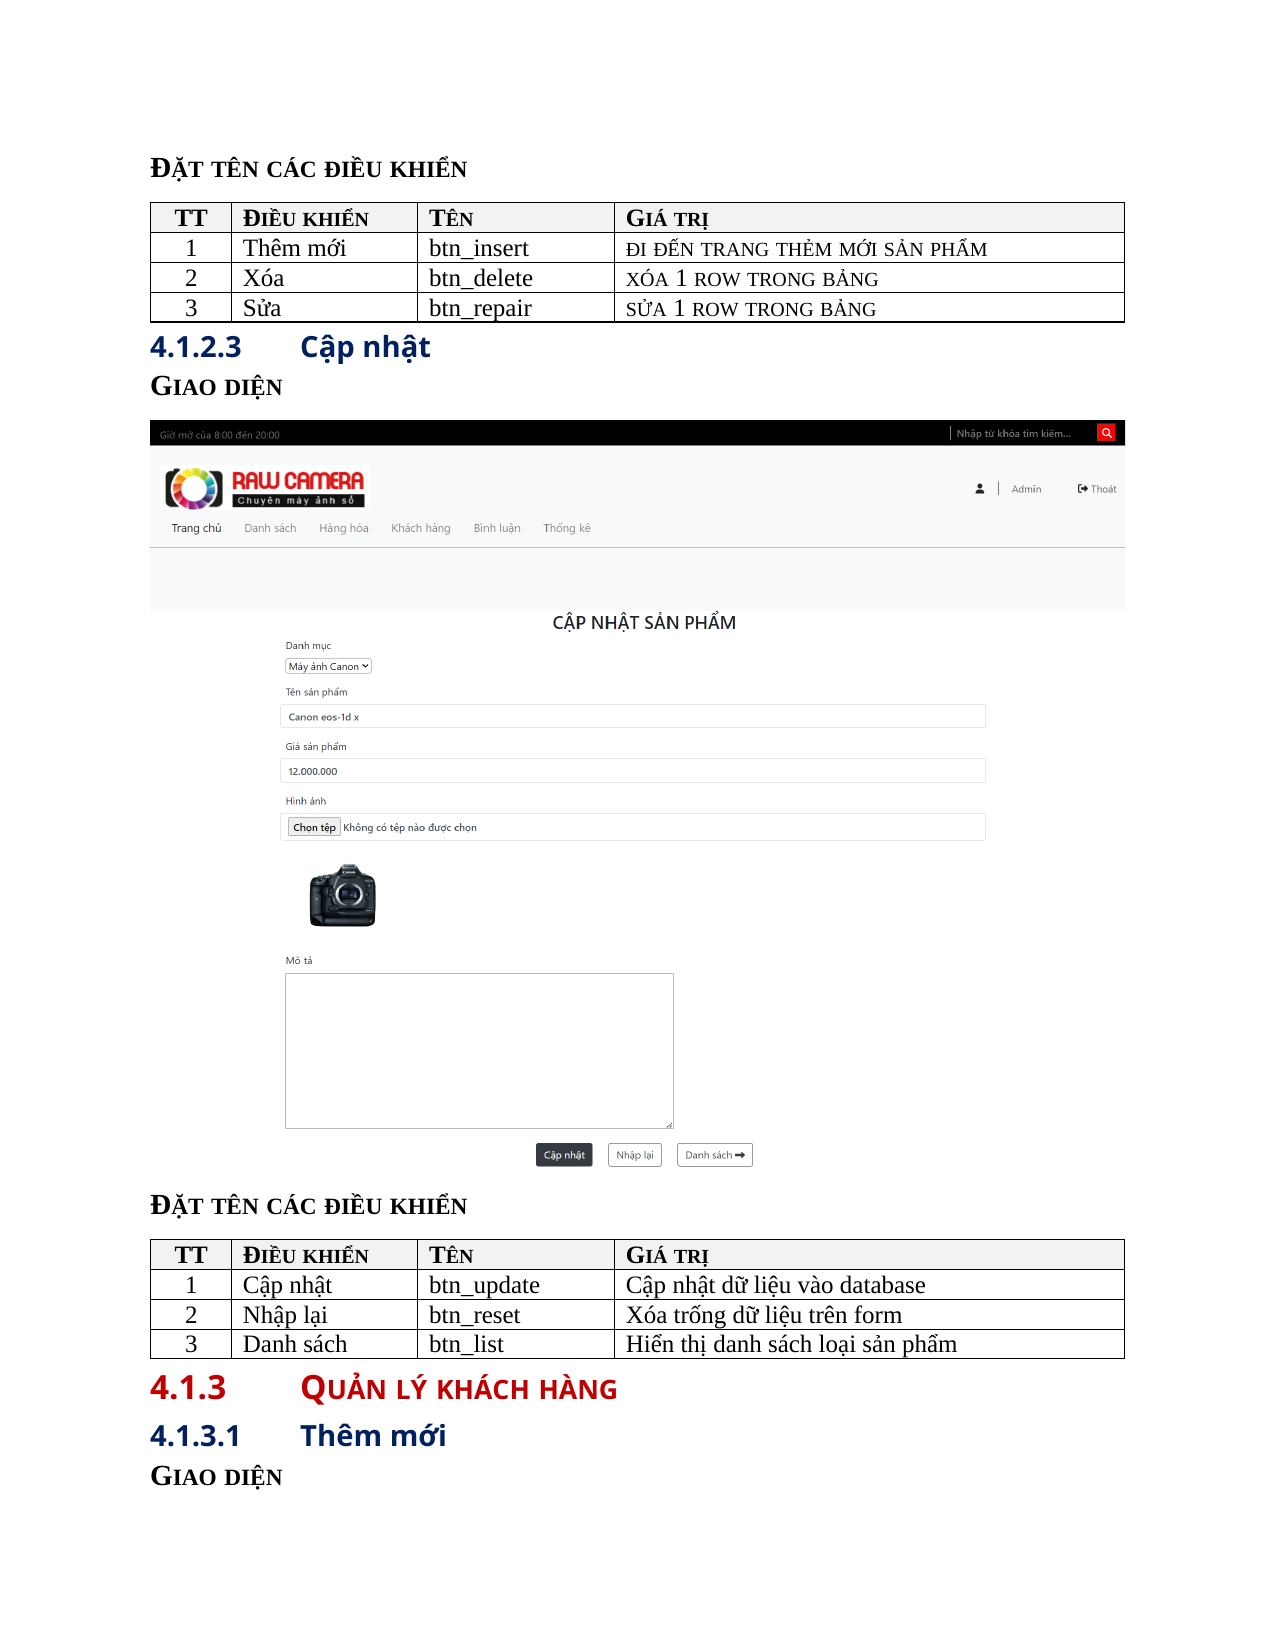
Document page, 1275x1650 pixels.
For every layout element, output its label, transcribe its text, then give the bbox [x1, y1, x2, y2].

table_header Giá trị [615, 203, 1124, 232]
subtitle Thêm mới [150, 1416, 1125, 1455]
table_cell 2 [151, 263, 231, 292]
table_cell 3 [151, 1330, 231, 1358]
table_header Điều khiển [232, 203, 417, 232]
table_cell Cập nhật [232, 1270, 417, 1299]
table_cell Hiển thị danh sách loại sản phẩm [615, 1330, 1124, 1358]
table_cell 1 [151, 1270, 231, 1299]
text Giao diện [150, 368, 1125, 402]
table_cell btn_reset [418, 1300, 614, 1328]
table_cell btn_insert [418, 233, 614, 262]
table_cell 2 [151, 1300, 231, 1328]
table_cell Danh sách [232, 1330, 417, 1358]
table_cell btn_delete [418, 263, 614, 292]
text Đặt tên các điều khiển [150, 150, 1125, 183]
table_header Tên [418, 203, 614, 232]
subtitle Quản lý khách hàng [150, 1363, 1125, 1409]
text Đặt tên các điều khiển [150, 1187, 1125, 1220]
table_header TT [151, 203, 231, 232]
table_cell 3 [151, 293, 231, 321]
table_cell Cập nhật dữ liệu vào database [615, 1270, 1124, 1299]
table_cell Xóa trống dữ liệu trên form [615, 1300, 1124, 1328]
table_cell sửa 1 row trong bảng [615, 293, 1124, 321]
table_cell xóa 1 row trong bảng [615, 263, 1124, 292]
table_cell Nhập lại [232, 1300, 417, 1328]
table_cell Xóa [232, 263, 417, 292]
table_cell btn_list [418, 1330, 614, 1358]
table_cell Thêm mới [232, 233, 417, 262]
table_cell 1 [151, 233, 231, 262]
table_cell btn_update [418, 1270, 614, 1299]
table_header TT [151, 1240, 231, 1269]
subtitle Cập nhật [150, 327, 1125, 366]
table_header Tên [418, 1240, 614, 1269]
table_cell đi đến trang thẻm mới sản phẩm [615, 233, 1124, 262]
table_header Điều khiển [232, 1240, 417, 1269]
picture [150, 420, 1125, 1169]
text Giao diện [150, 1458, 1125, 1491]
table_cell btn_repair [418, 293, 614, 321]
table_header Giá trị [615, 1240, 1124, 1269]
table_cell Sửa [232, 293, 417, 321]
